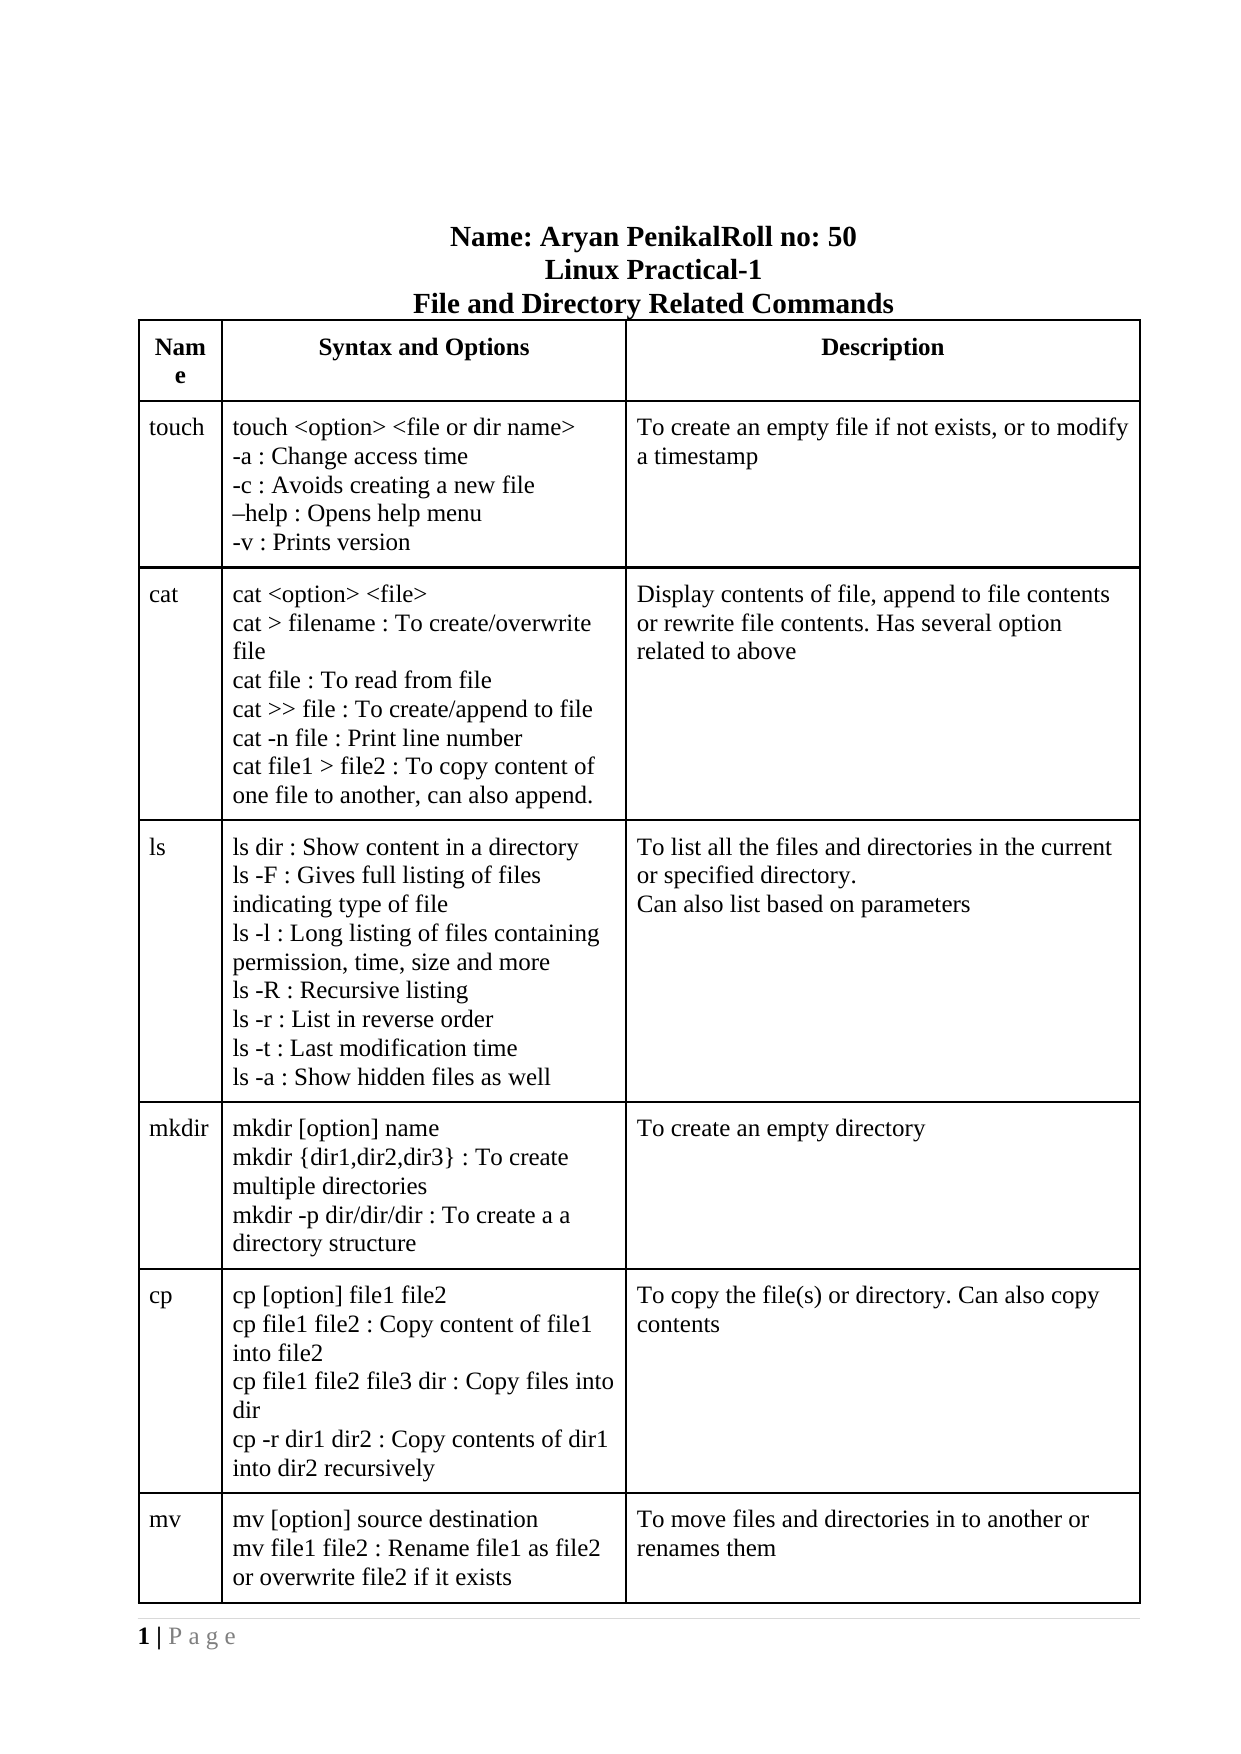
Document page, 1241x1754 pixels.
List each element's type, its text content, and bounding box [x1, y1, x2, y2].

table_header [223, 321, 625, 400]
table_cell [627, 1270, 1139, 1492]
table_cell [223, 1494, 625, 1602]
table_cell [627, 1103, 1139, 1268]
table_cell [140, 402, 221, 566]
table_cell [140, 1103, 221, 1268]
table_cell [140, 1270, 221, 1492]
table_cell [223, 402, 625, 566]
text Linux Practical-1 [167, 252, 1140, 286]
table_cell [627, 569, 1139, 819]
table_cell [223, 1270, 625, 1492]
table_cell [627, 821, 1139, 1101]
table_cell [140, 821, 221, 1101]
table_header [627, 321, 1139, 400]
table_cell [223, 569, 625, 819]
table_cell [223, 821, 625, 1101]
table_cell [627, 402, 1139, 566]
text File and Directory Related Commands [167, 286, 1140, 319]
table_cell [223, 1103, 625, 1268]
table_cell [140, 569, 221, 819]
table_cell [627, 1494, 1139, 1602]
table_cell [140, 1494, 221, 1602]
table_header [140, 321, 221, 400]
text Name: Aryan Penikal Roll no: 50 [167, 219, 1140, 252]
